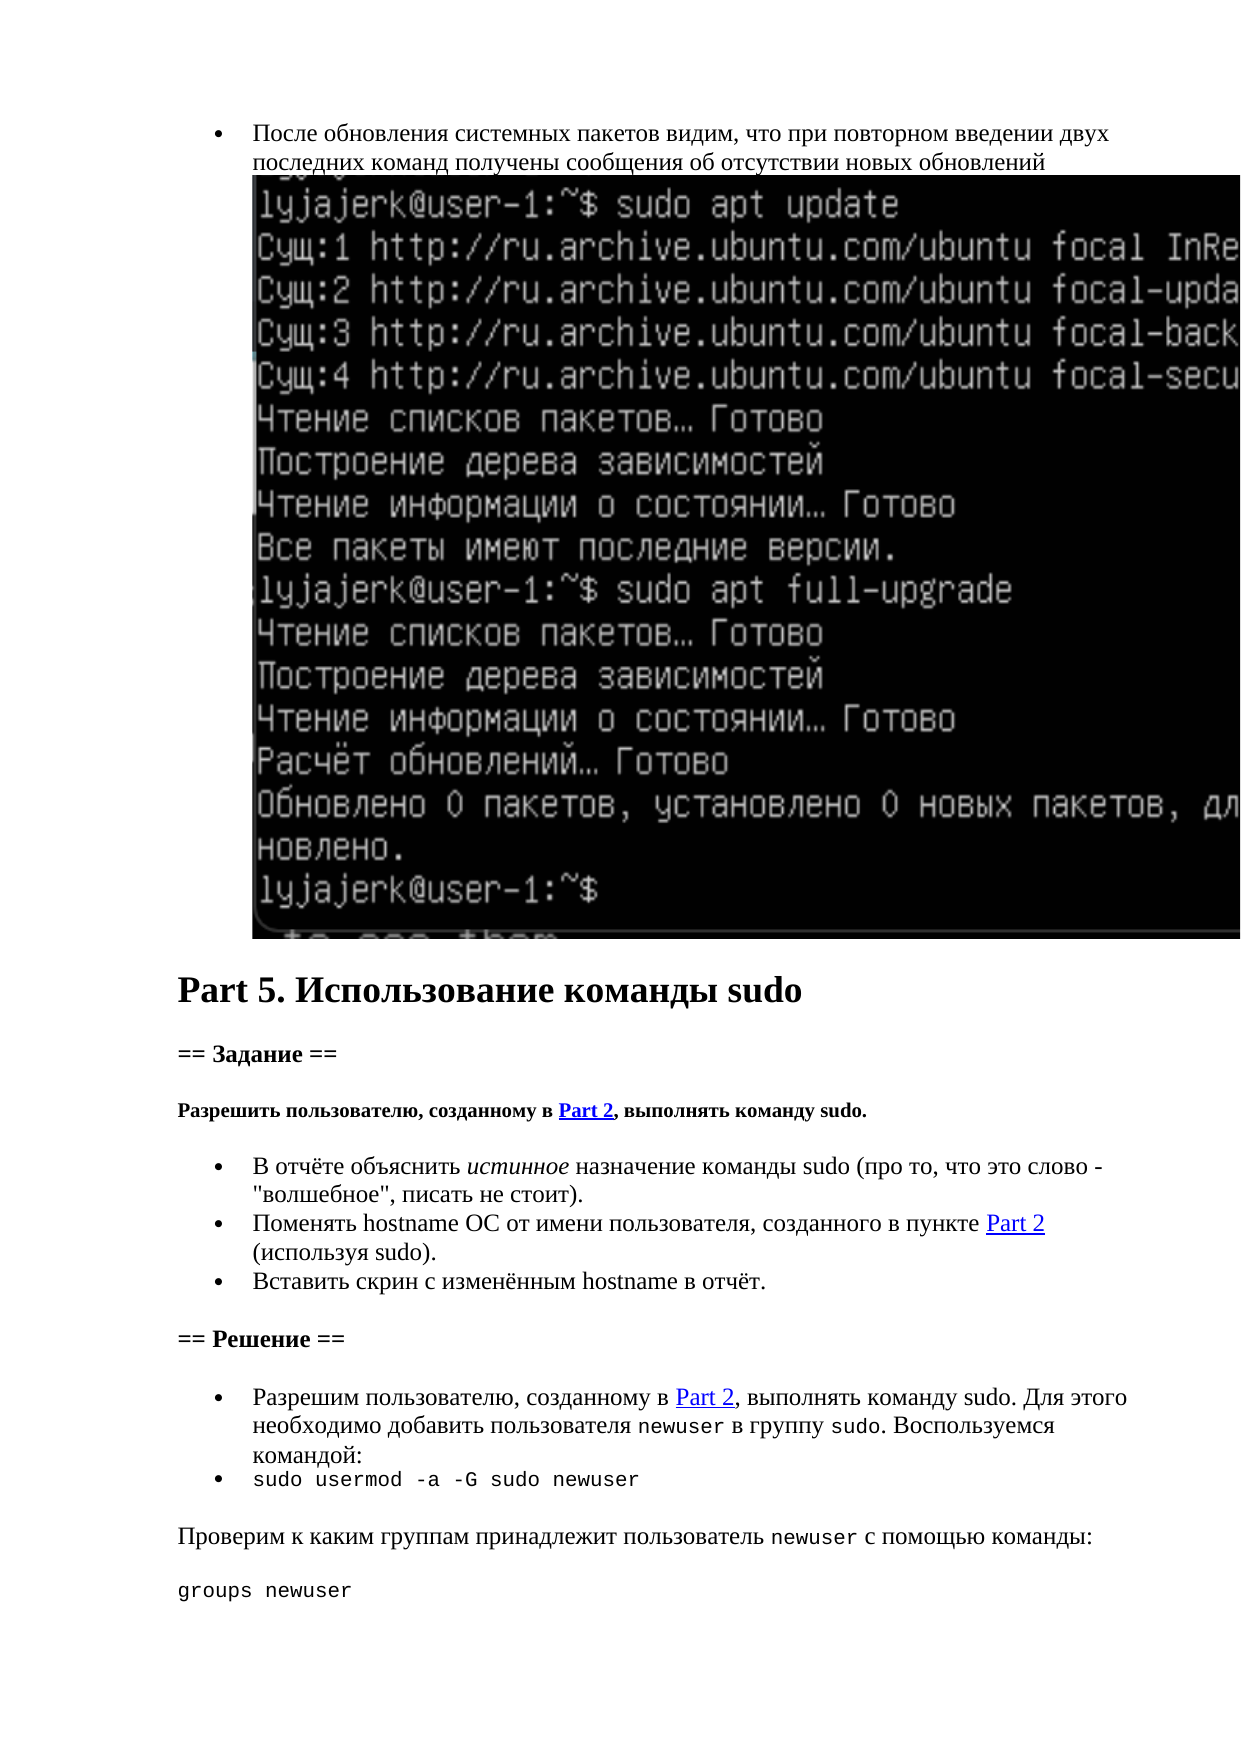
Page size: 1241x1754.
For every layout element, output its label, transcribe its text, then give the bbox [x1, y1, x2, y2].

list В отчёте объяснить истинное назначение команды sudo (про то, что это слово - "волшебное", писать не стоит). [215, 1151, 1152, 1208]
list Разрешим пользователю, созданному в Part 2, выполнять команду sudo. Для этого необходимо добавить пользователя newuser в группу sudo. Воспользуемся командой: [215, 1382, 1152, 1469]
text == Задание == [177, 1039, 1152, 1068]
text Part 5. Использование команды sudo [177, 967, 1152, 1010]
text Разрешить пользователю, созданному в Part 2, выполнять команду sudo. [177, 1097, 1152, 1122]
text Проверим к каким группам принадлежит пользователь newuser с помощью команды: [177, 1521, 1152, 1551]
text == Решение == [177, 1324, 1152, 1352]
list Поменять hostname ОС от имени пользователя, созданного в пункте Part 2 (используя sudo). [215, 1208, 1152, 1266]
picture [252, 175, 1241, 939]
list Вставить скрин с изменённым hostname в отчёт. [215, 1266, 1152, 1294]
list sudo usermod -a -G sudo newuser [215, 1469, 1152, 1492]
text groups newuser [177, 1580, 1152, 1604]
